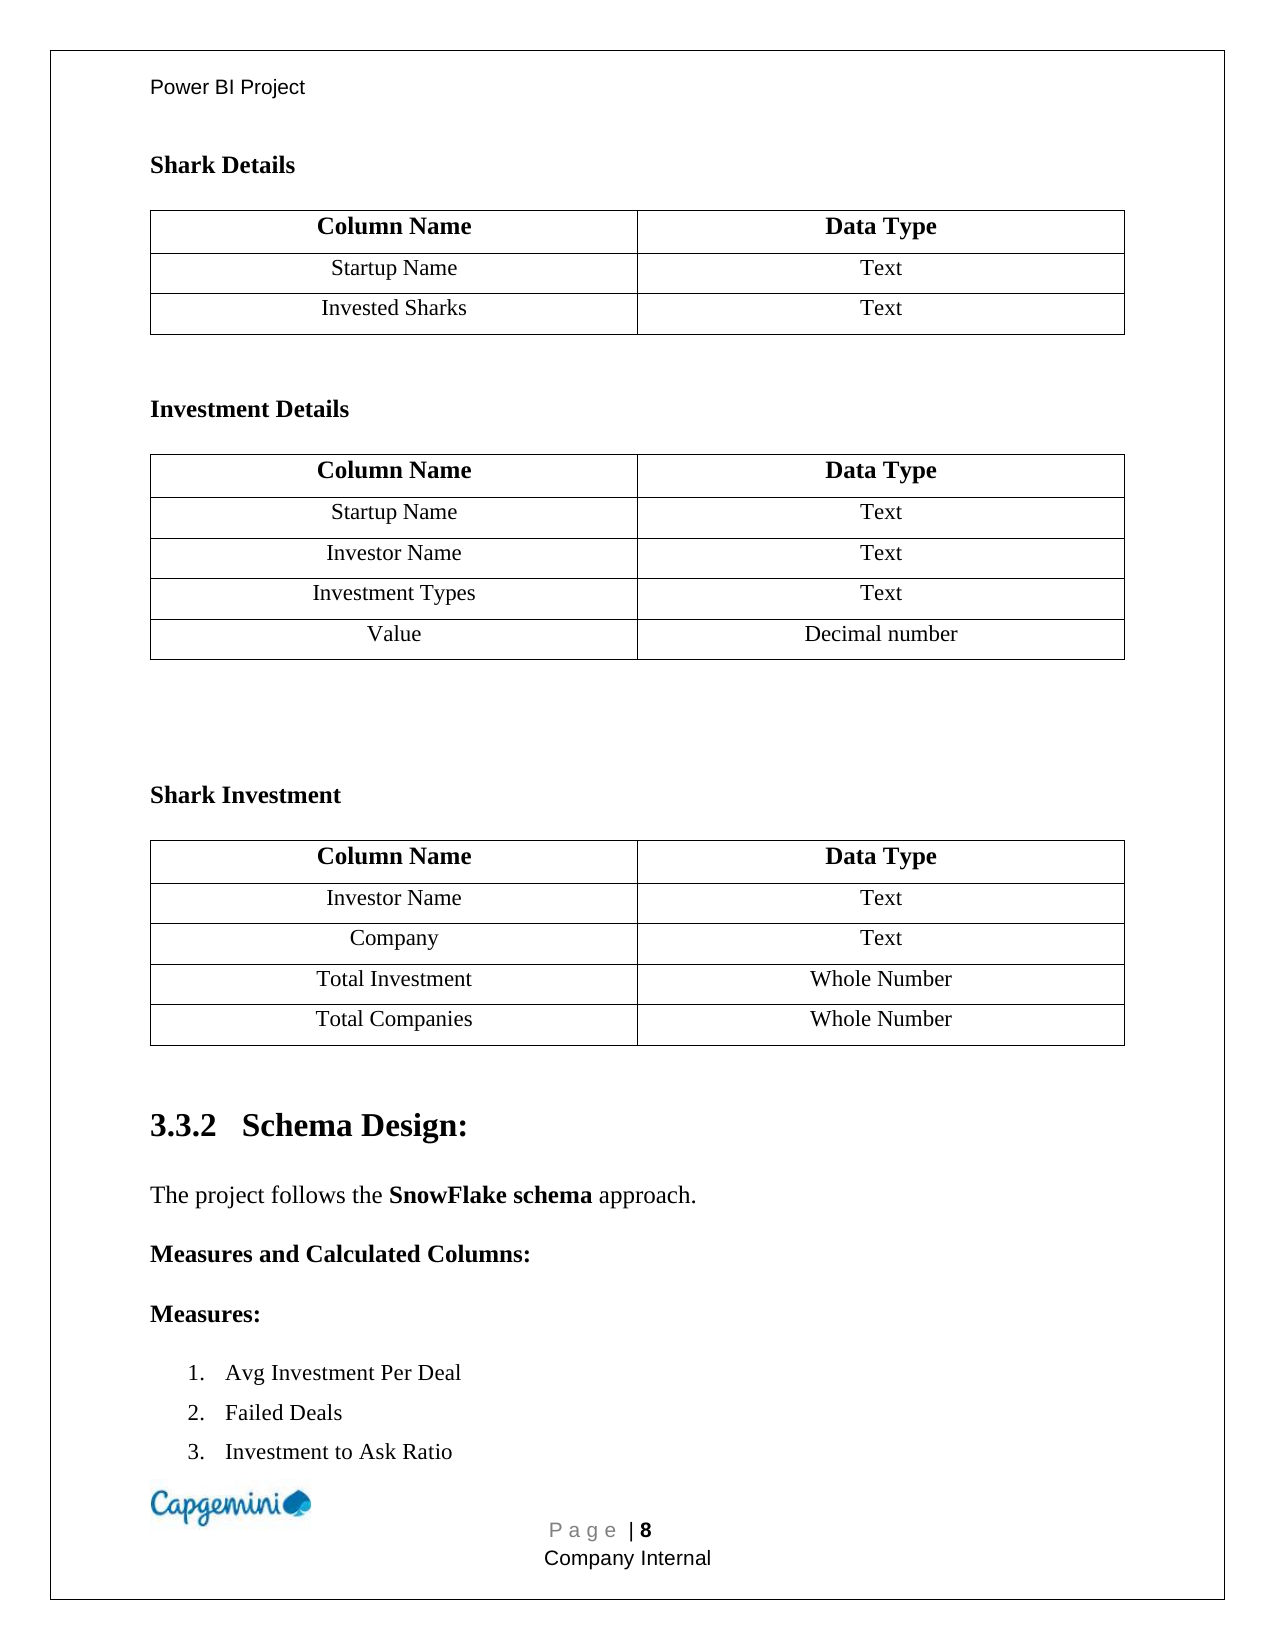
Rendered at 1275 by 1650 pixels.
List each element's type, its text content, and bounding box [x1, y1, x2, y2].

table_header Column Name [151, 841, 637, 883]
table_cell Text [638, 924, 1124, 964]
table_cell Text [638, 498, 1124, 538]
table_cell Investor Name [151, 884, 637, 923]
table_cell Text [638, 539, 1124, 578]
table_cell Text [638, 294, 1124, 334]
table_header Column Name [151, 211, 637, 253]
table_cell Value [151, 620, 637, 659]
table_cell Investment Types [151, 579, 637, 619]
table_cell Total Investment [151, 965, 637, 1004]
table_header Data Type [638, 841, 1124, 883]
table_header Column Name [151, 455, 637, 497]
table_cell Startup Name [151, 254, 637, 293]
list Avg Investment Per Deal [187, 1359, 1125, 1386]
table_cell Decimal number [638, 620, 1124, 659]
table_cell Investor Name [151, 539, 637, 578]
text Measures: [150, 1299, 1125, 1328]
table_cell Total Companies [151, 1005, 637, 1045]
table_header Data Type [638, 211, 1124, 253]
table_cell Whole Number [638, 1005, 1124, 1045]
text Investment Details [150, 394, 1125, 423]
text Measures and Calculated Columns: [150, 1239, 1125, 1268]
table_cell Startup Name [151, 498, 637, 538]
table_cell Whole Number [638, 965, 1124, 1004]
text The project follows the SnowFlake schema approach. [150, 1180, 1125, 1208]
table_cell Company [151, 924, 637, 964]
table_cell Text [638, 884, 1124, 923]
text 3.3.2 Schema Design: [150, 1106, 1125, 1144]
text Shark Investment [150, 780, 1125, 809]
table_cell Text [638, 254, 1124, 293]
list Failed Deals [187, 1399, 1125, 1425]
list Investment to Ask Ratio [187, 1438, 1125, 1464]
table_cell Text [638, 579, 1124, 619]
table_cell Invested Sharks [151, 294, 637, 334]
table_header Data Type [638, 455, 1124, 497]
picture [150, 1479, 312, 1537]
text Shark Details [150, 150, 1125, 179]
